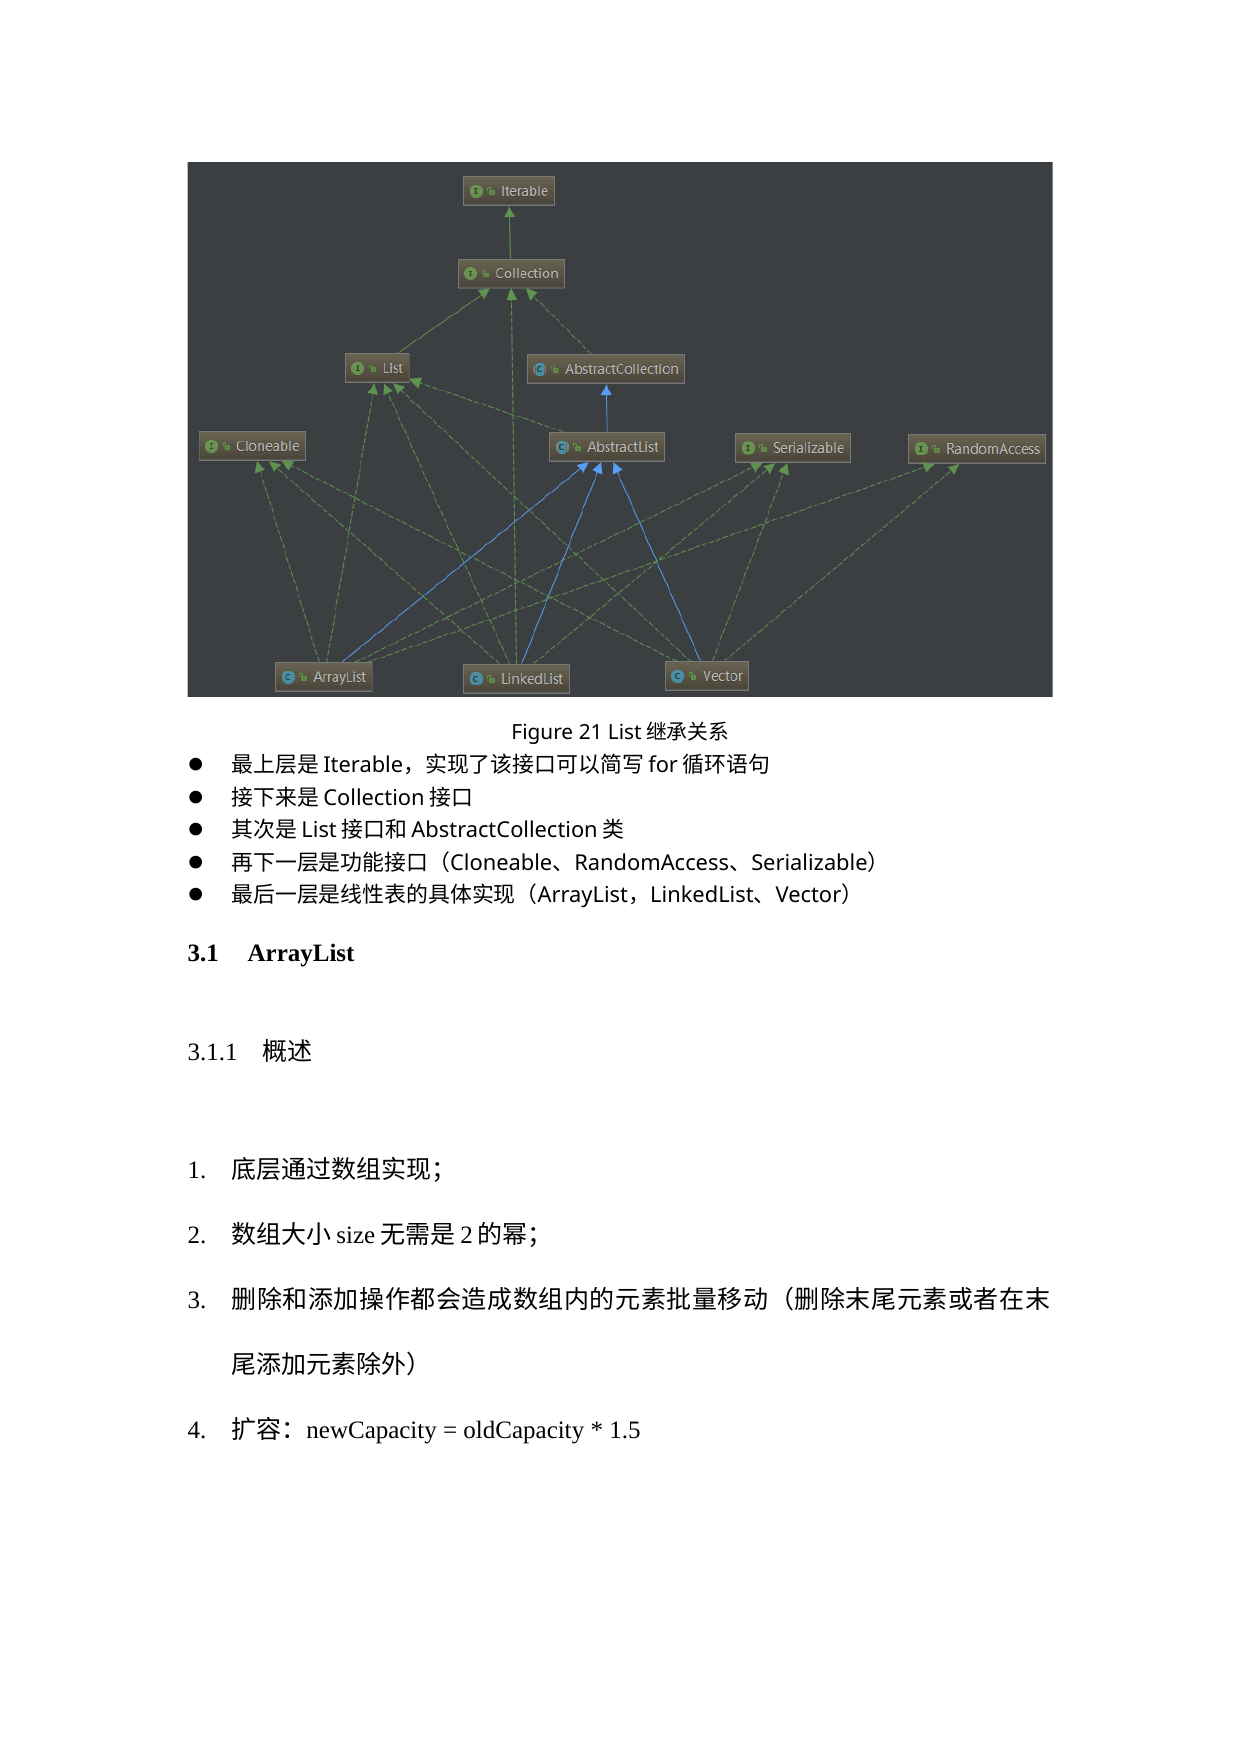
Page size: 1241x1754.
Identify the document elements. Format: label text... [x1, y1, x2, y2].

list 最上层是Iterable，实现了该接口可以简写for循环语句 [187, 747, 1053, 779]
list 底层通过数组实现； [187, 1136, 1053, 1201]
list 最后一层是线性表的具体实现（ArrayList，LinkedList、Vector） [187, 877, 1053, 909]
picture [187, 162, 1053, 697]
list 删除和添加操作都会造成数组内的元素批量移动（删除末尾元素或者在末尾添加元素除外） [187, 1266, 1053, 1396]
subtitle ArrayList [187, 937, 1053, 969]
list 数组大小size无需是2的幂； [187, 1201, 1053, 1266]
list 接下来是Collection接口 [187, 779, 1053, 812]
list 其次是List接口和AbstractCollection类 [187, 812, 1053, 844]
list 扩容：newCapacity = oldCapacity * 1.5 [187, 1396, 1053, 1461]
list 再下一层是功能接口（Cloneable、RandomAccess、Serializable） [187, 844, 1053, 877]
subtitle 概述 [187, 1017, 1053, 1082]
